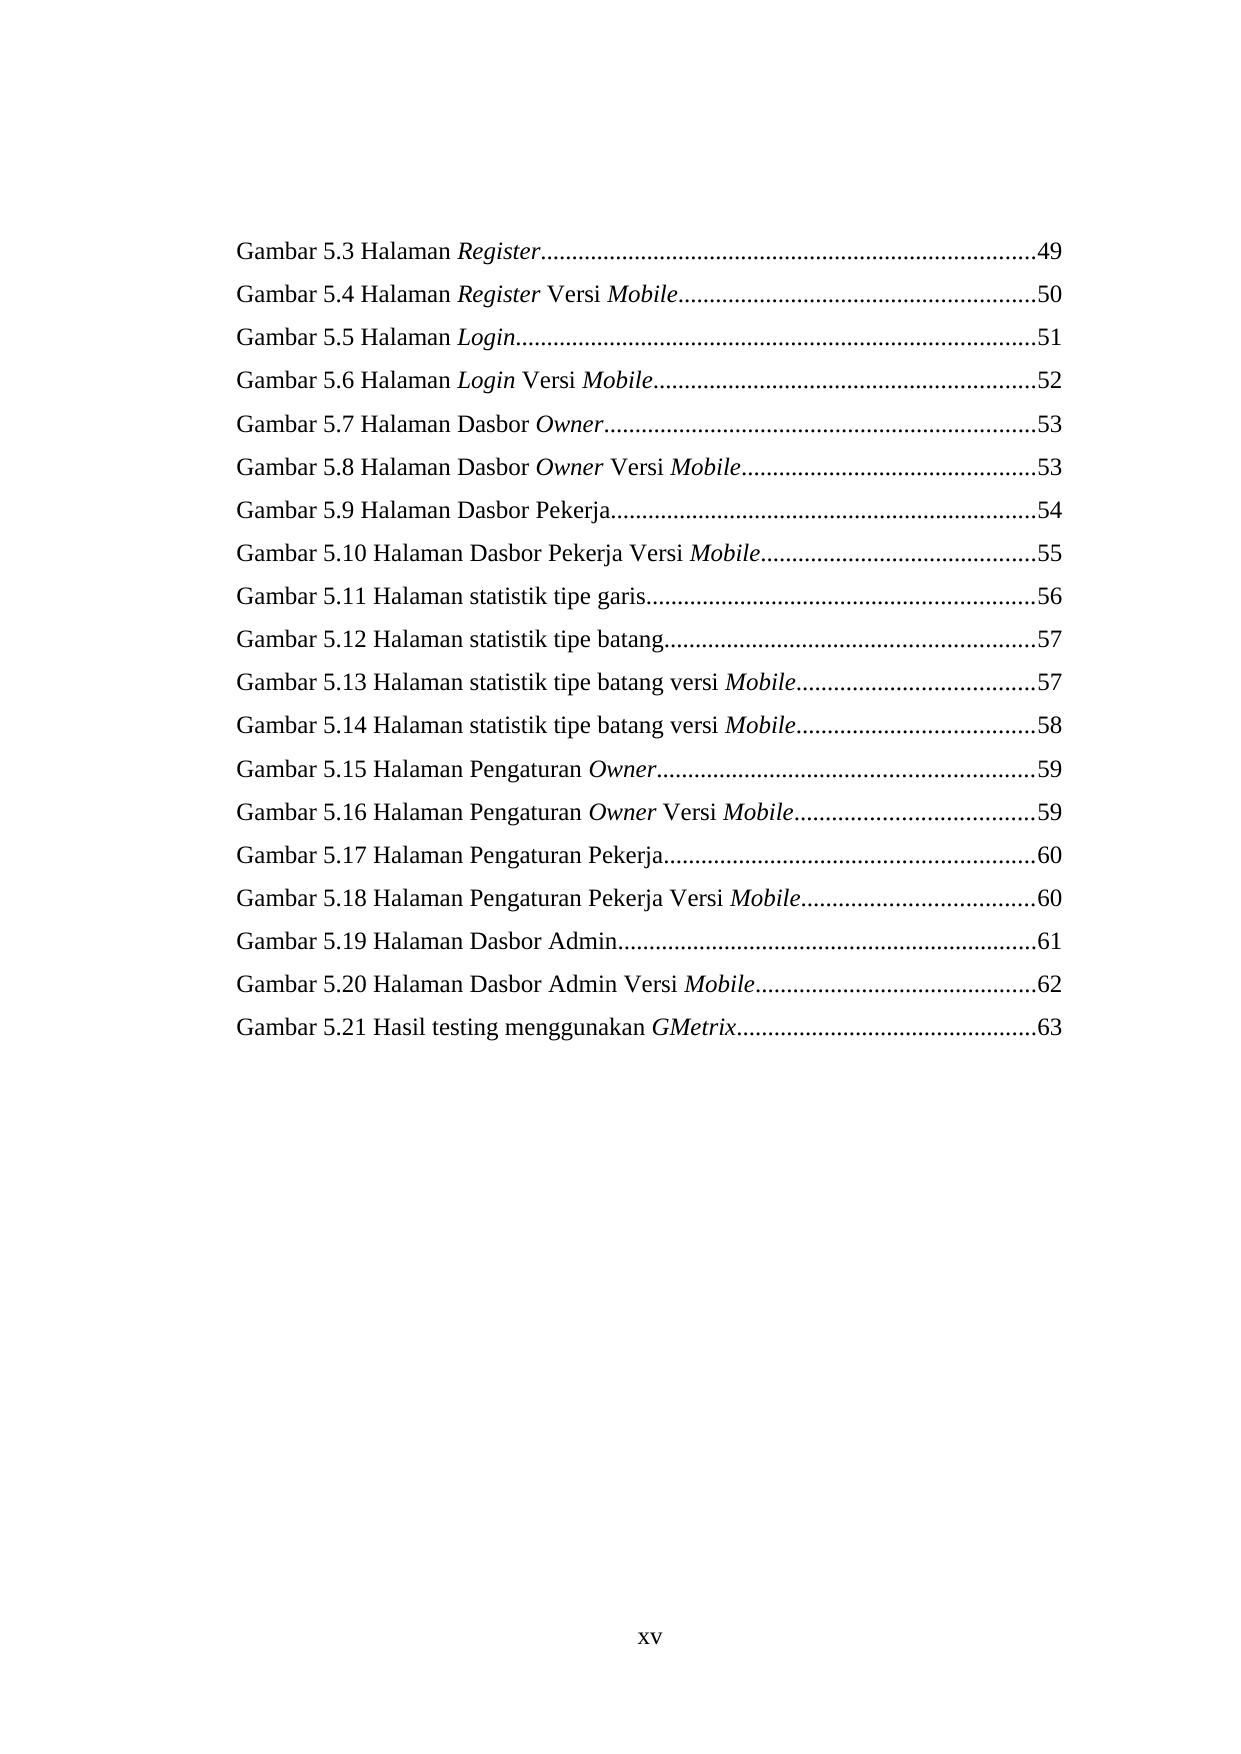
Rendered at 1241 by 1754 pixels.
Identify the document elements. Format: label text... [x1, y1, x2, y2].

text Gambar 5.15 Halaman Pengaturan Owner 59 [236, 754, 1063, 782]
text Gambar 5.19 Halaman Dasbor Admin 61 [236, 926, 1063, 955]
text Gambar 5.6 Halaman Login Versi Mobile 52 [236, 366, 1063, 394]
text Gambar 5.18 Halaman Pengaturan Pekerja Versi Mobile 60 [236, 883, 1063, 912]
text Gambar 5.13 Halaman statistik tipe batang versi Mobile 57 [236, 667, 1063, 696]
text Gambar 5.4 Halaman Register Versi Mobile 50 [236, 279, 1063, 308]
text Gambar 5.5 Halaman Login 51 [236, 322, 1063, 351]
text Gambar 5.14 Halaman statistik tipe batang versi Mobile 58 [236, 711, 1063, 739]
text Gambar 5.11 Halaman statistik tipe garis 56 [236, 581, 1063, 610]
text Gambar 5.20 Halaman Dasbor Admin Versi Mobile 62 [236, 969, 1063, 998]
text Gambar 5.9 Halaman Dasbor Pekerja 54 [236, 495, 1063, 524]
text Gambar 5.7 Halaman Dasbor Owner 53 [236, 409, 1063, 437]
text Gambar 5.8 Halaman Dasbor Owner Versi Mobile 53 [236, 452, 1063, 481]
text Gambar 5.17 Halaman Pengaturan Pekerja 60 [236, 840, 1063, 869]
text Gambar 5.3 Halaman Register 49 [236, 236, 1063, 265]
text Gambar 5.10 Halaman Dasbor Pekerja Versi Mobile 55 [236, 538, 1063, 567]
text Gambar 5.16 Halaman Pengaturan Owner Versi Mobile 59 [236, 797, 1063, 826]
text Gambar 5.21 Hasil testing menggunakan GMetrix 63 [236, 1012, 1063, 1041]
text Gambar 5.12 Halaman statistik tipe batang 57 [236, 624, 1063, 653]
